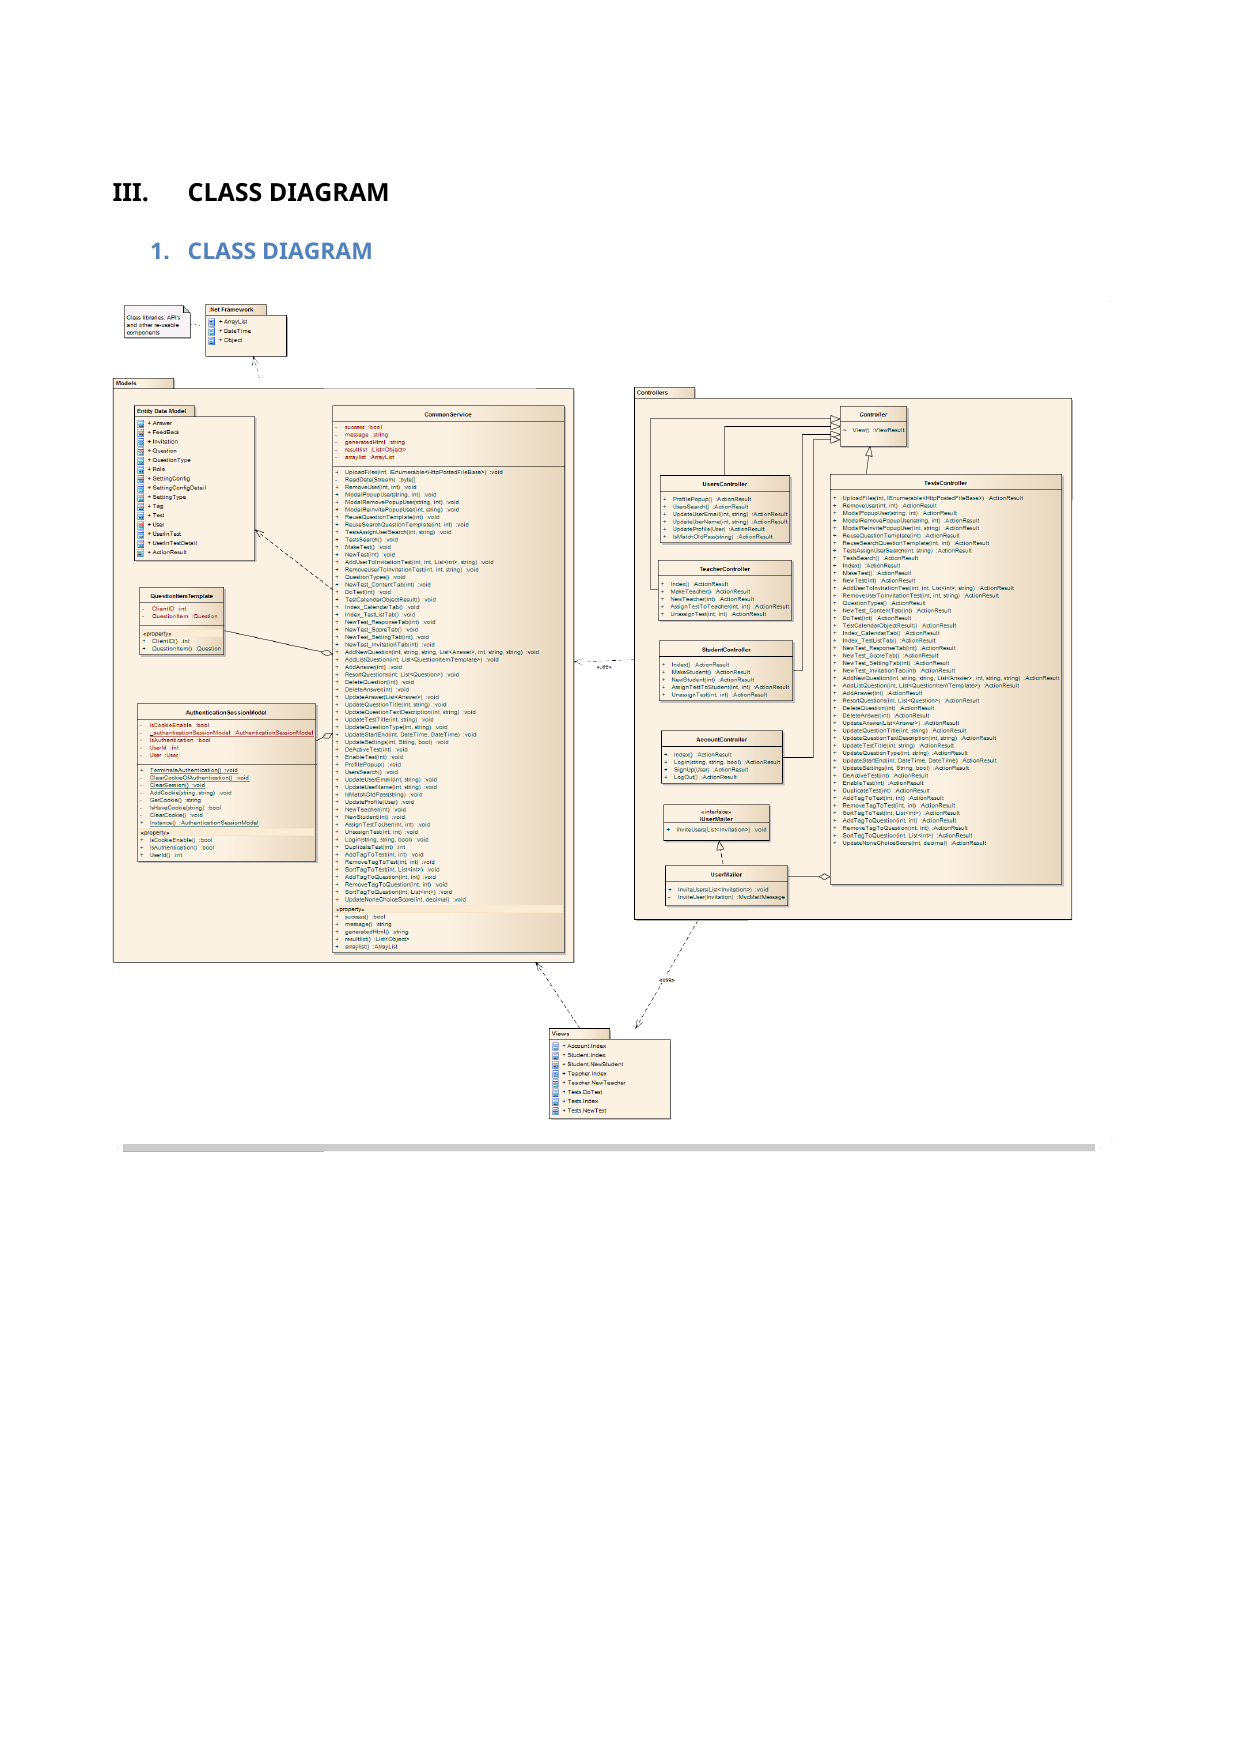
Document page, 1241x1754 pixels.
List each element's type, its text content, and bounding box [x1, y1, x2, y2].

picture [112, 296, 1116, 1153]
subtitle CLASS DIAGRAM [112, 175, 1115, 209]
subtitle CLASS DIAGRAM [150, 235, 1115, 266]
